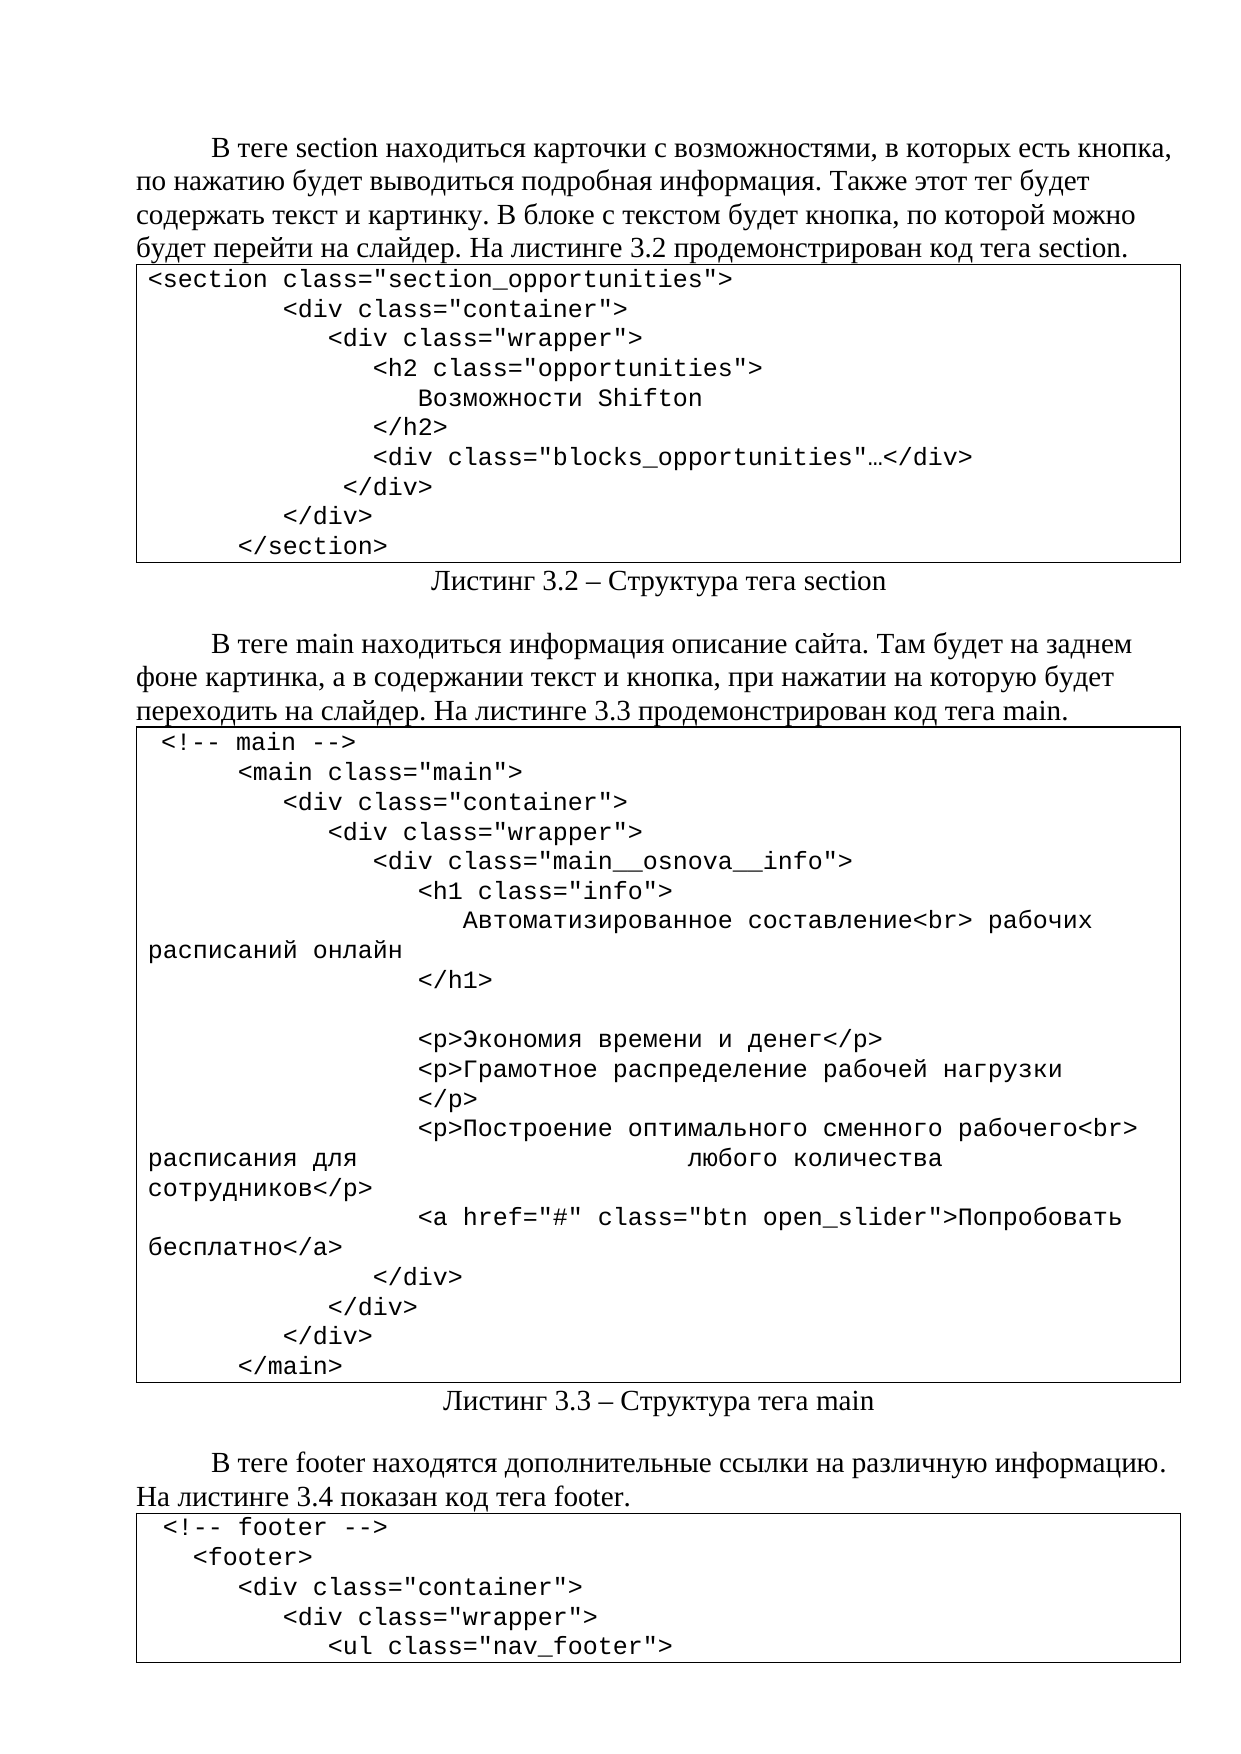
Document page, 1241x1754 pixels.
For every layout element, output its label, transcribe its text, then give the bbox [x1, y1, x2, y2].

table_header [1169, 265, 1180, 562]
text Листинг 3.3 – Структура тега main [136, 1383, 1181, 1416]
text Листинг 3.2 – Структура тега section [136, 563, 1181, 597]
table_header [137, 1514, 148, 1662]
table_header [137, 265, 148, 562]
text В теге footer находятся дополнительные ссылки на различную информацию. На листинге 3.4 показан код тега footer. [136, 1446, 1181, 1513]
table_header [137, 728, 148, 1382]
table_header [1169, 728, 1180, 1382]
text В теге main находиться информация описание сайта. Там будет на заднем фоне картинка, а в содержании текст и кнопка, при нажатии на которую будет переходить на слайдер. На листинге 3.3 продемонстрирован код тега main. [136, 626, 1181, 726]
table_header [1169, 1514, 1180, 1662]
text В теге section находиться карточки с возможностями, в которых есть кнопка, по нажатию будет выводиться подробная информация. Также этот тег будет содержать текст и картинку. В блоке с текстом будет кнопка, по которой можно будет перейти на слайдер. На листинге 3.2 продемонстрирован код тега section. [136, 130, 1181, 264]
